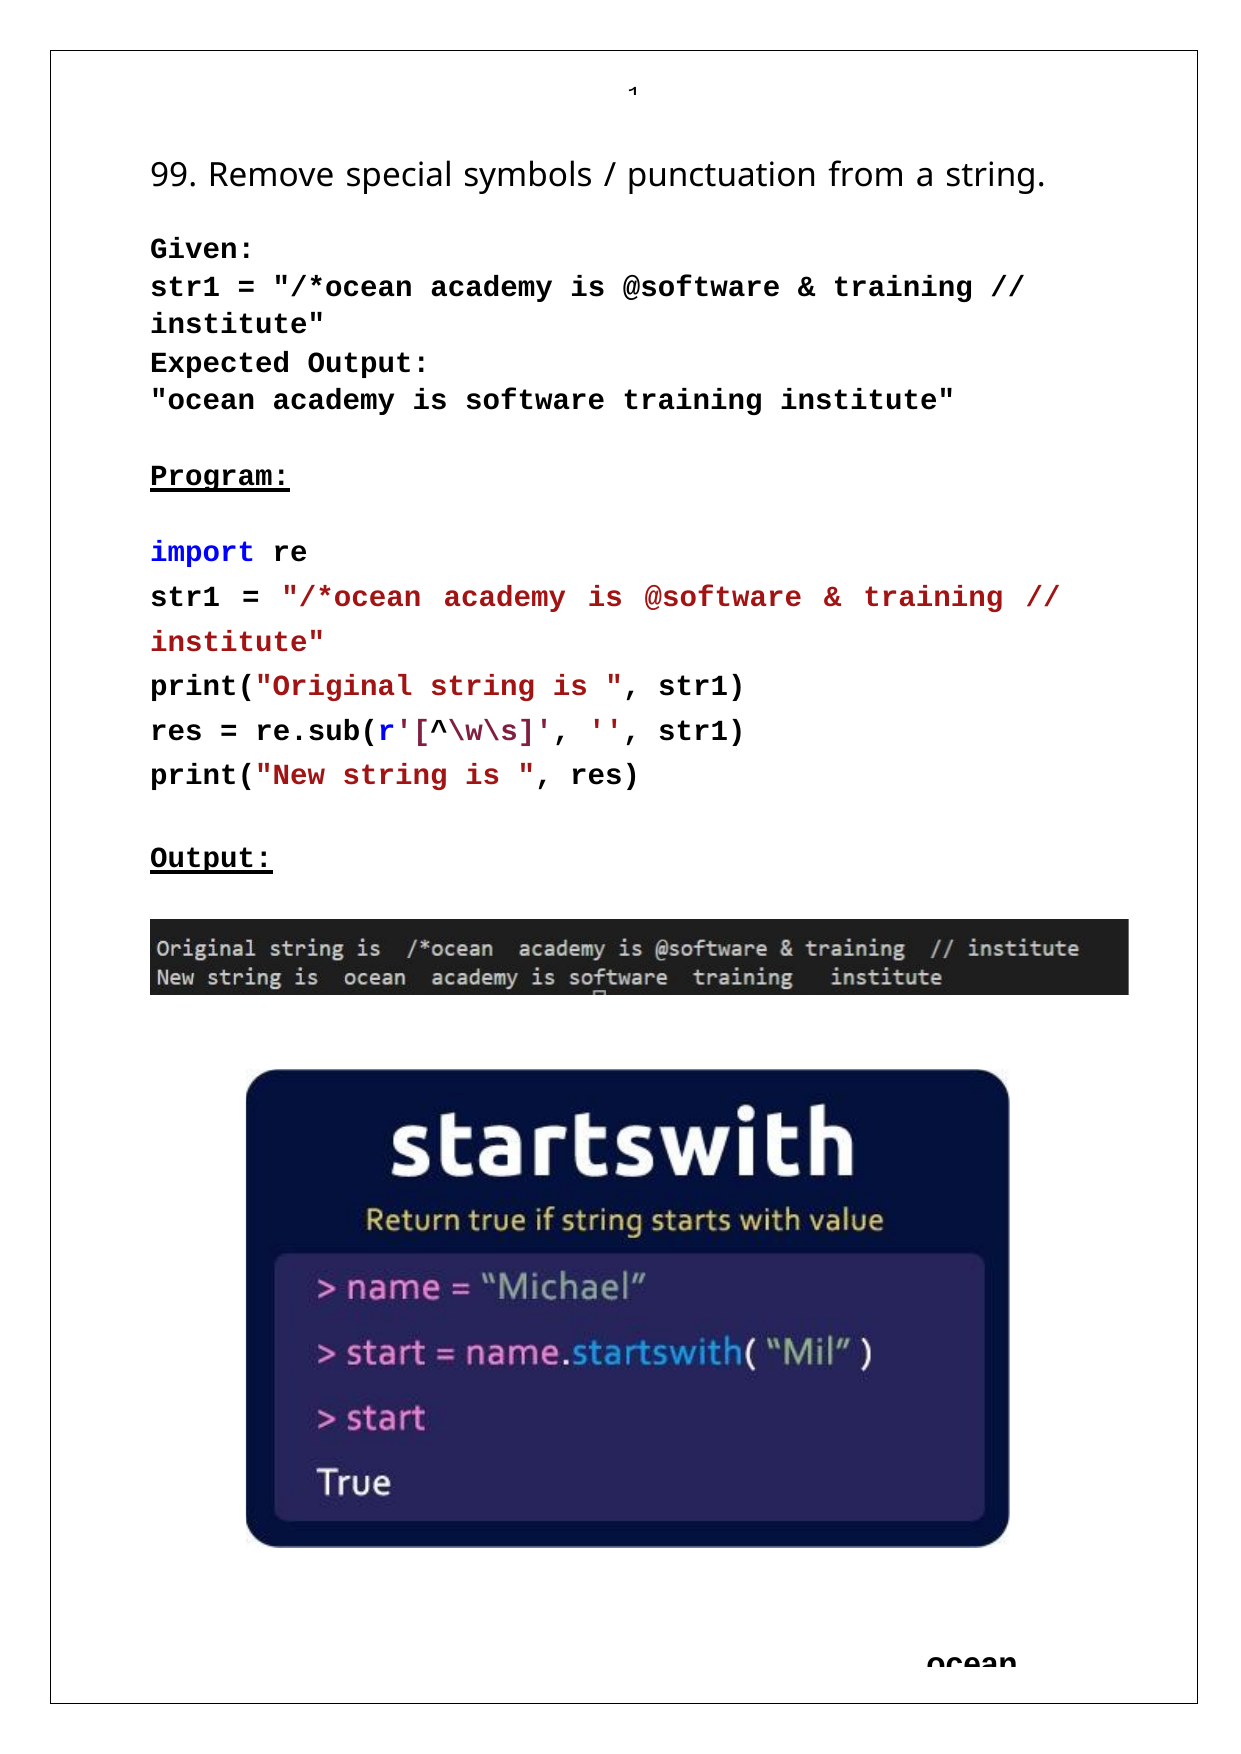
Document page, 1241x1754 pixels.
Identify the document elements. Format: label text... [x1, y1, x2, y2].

text import re [150, 537, 1197, 570]
text str1 = "/*ocean academy is @software & training // institute" [150, 272, 1062, 343]
picture [245, 1069, 1010, 1548]
subtitle Remove special symbols / punctuation from a string. [150, 151, 1197, 196]
picture [150, 919, 1129, 995]
text Expected Output: [150, 348, 1197, 381]
text print("Original string is ", str1) res = re.sub(r'[^\w\s]', '', str1) print("New string is ", res) [150, 671, 745, 793]
text Output: [150, 843, 1197, 876]
text Given: [150, 234, 1197, 267]
text "ocean academy is software training institute" Program: [150, 385, 957, 494]
text str1 = "/*ocean academy is @software & training // institute" [150, 582, 1060, 660]
